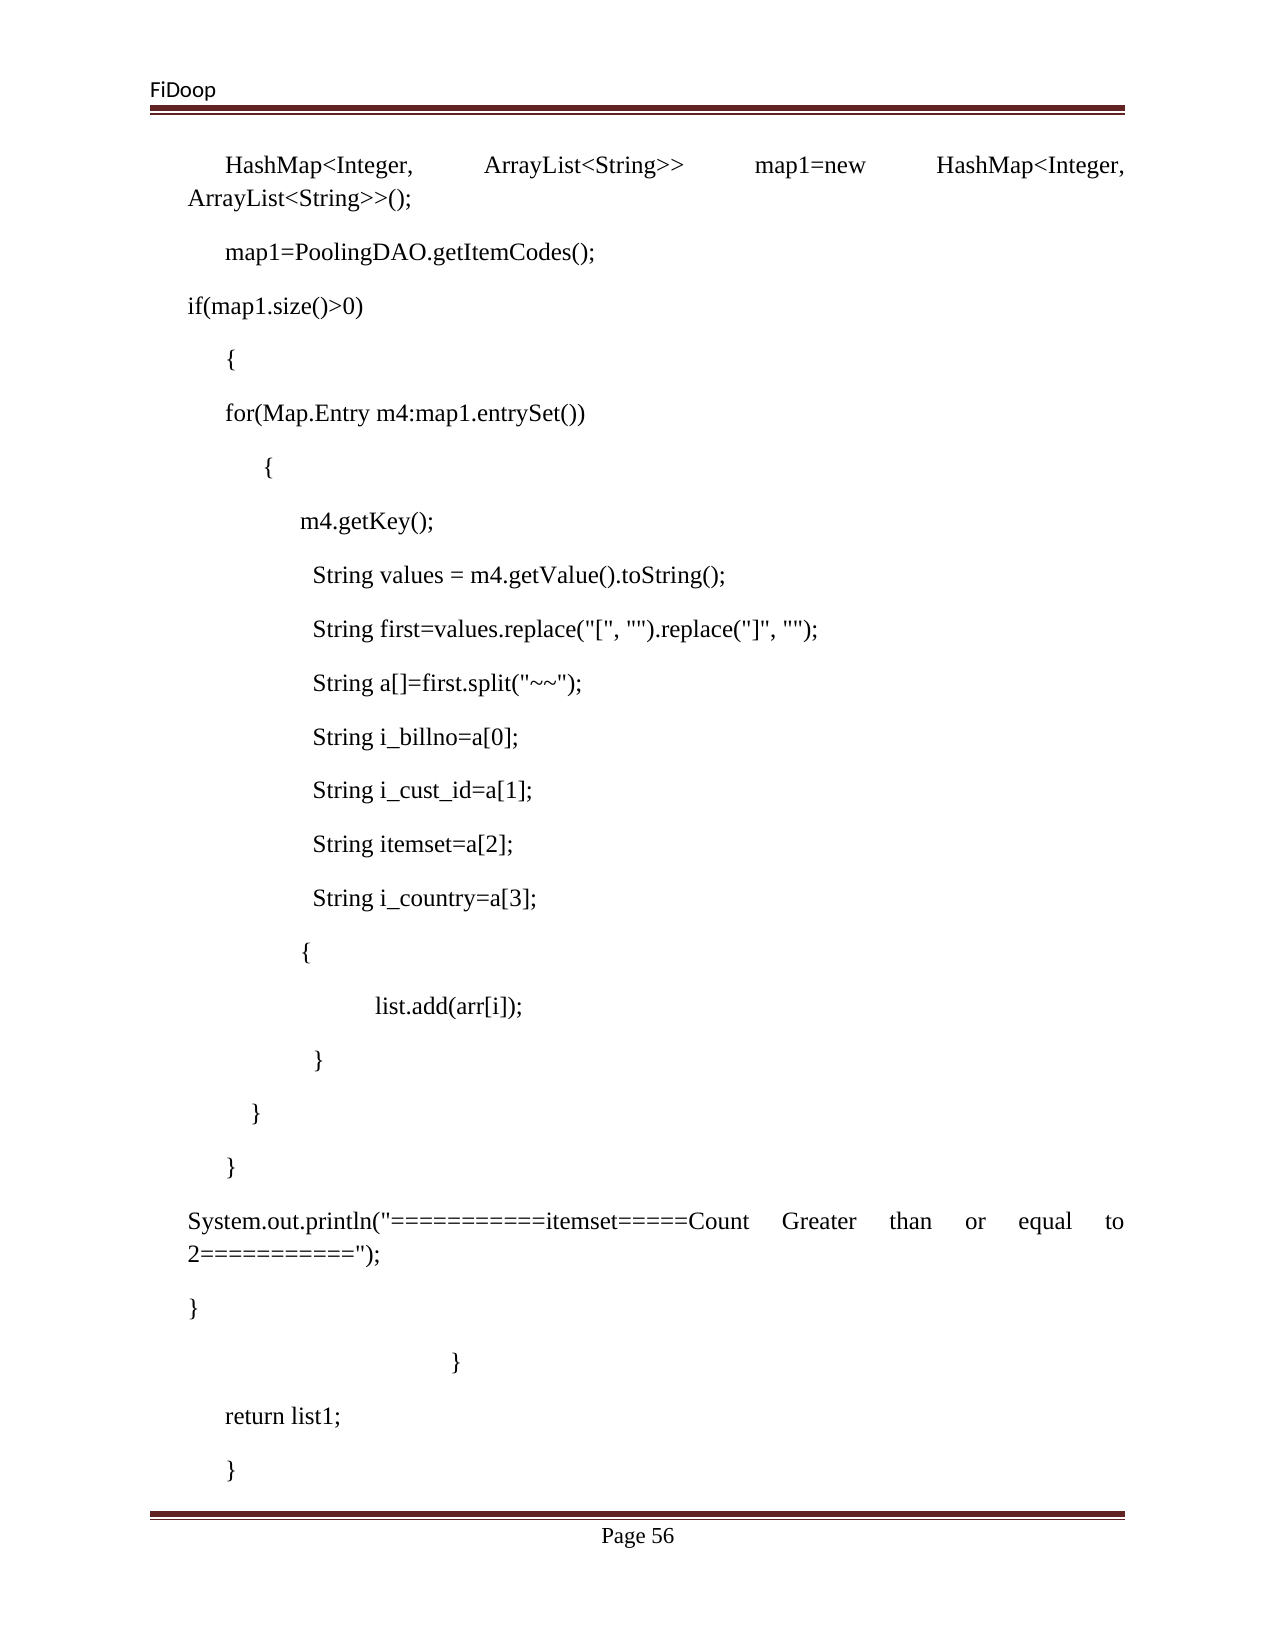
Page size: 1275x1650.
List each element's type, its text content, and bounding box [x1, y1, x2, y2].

text String values = m4.getValue().toString(); [187, 560, 1125, 589]
text System.out.println("===========itemset=====Count Greater than or equal to 2==========="); [187, 1206, 1125, 1268]
text list.add(arr[i]); [187, 991, 1125, 1019]
text } [187, 1455, 1125, 1483]
text String i_country=a[3]; [187, 883, 1125, 912]
text if(map1.size()>0) [187, 291, 1125, 319]
text String a[]=first.split("~~"); [187, 668, 1125, 696]
text } [187, 1098, 1125, 1127]
text { [187, 344, 1125, 373]
text HashMap<Integer, ArrayList<String>> map1=new HashMap<Integer, ArrayList<String>>(); [187, 150, 1125, 212]
text String itemset=a[2]; [187, 829, 1125, 858]
text for(Map.Entry m4:map1.entrySet()) [187, 398, 1125, 427]
text map1=PoolingDAO.getItemCodes(); [187, 237, 1125, 266]
text { [187, 452, 1125, 481]
text String first=values.replace("[", "").replace("]", ""); [187, 614, 1125, 643]
text } [187, 1152, 1125, 1181]
text String i_billno=a[0]; [187, 722, 1125, 750]
text String i_cust_id=a[1]; [187, 775, 1125, 804]
text m4.getKey(); [187, 506, 1125, 535]
text } [187, 1045, 1125, 1073]
text } [187, 1293, 1125, 1322]
text return list1; [187, 1401, 1125, 1429]
text } [187, 1347, 1125, 1376]
text { [187, 937, 1125, 966]
